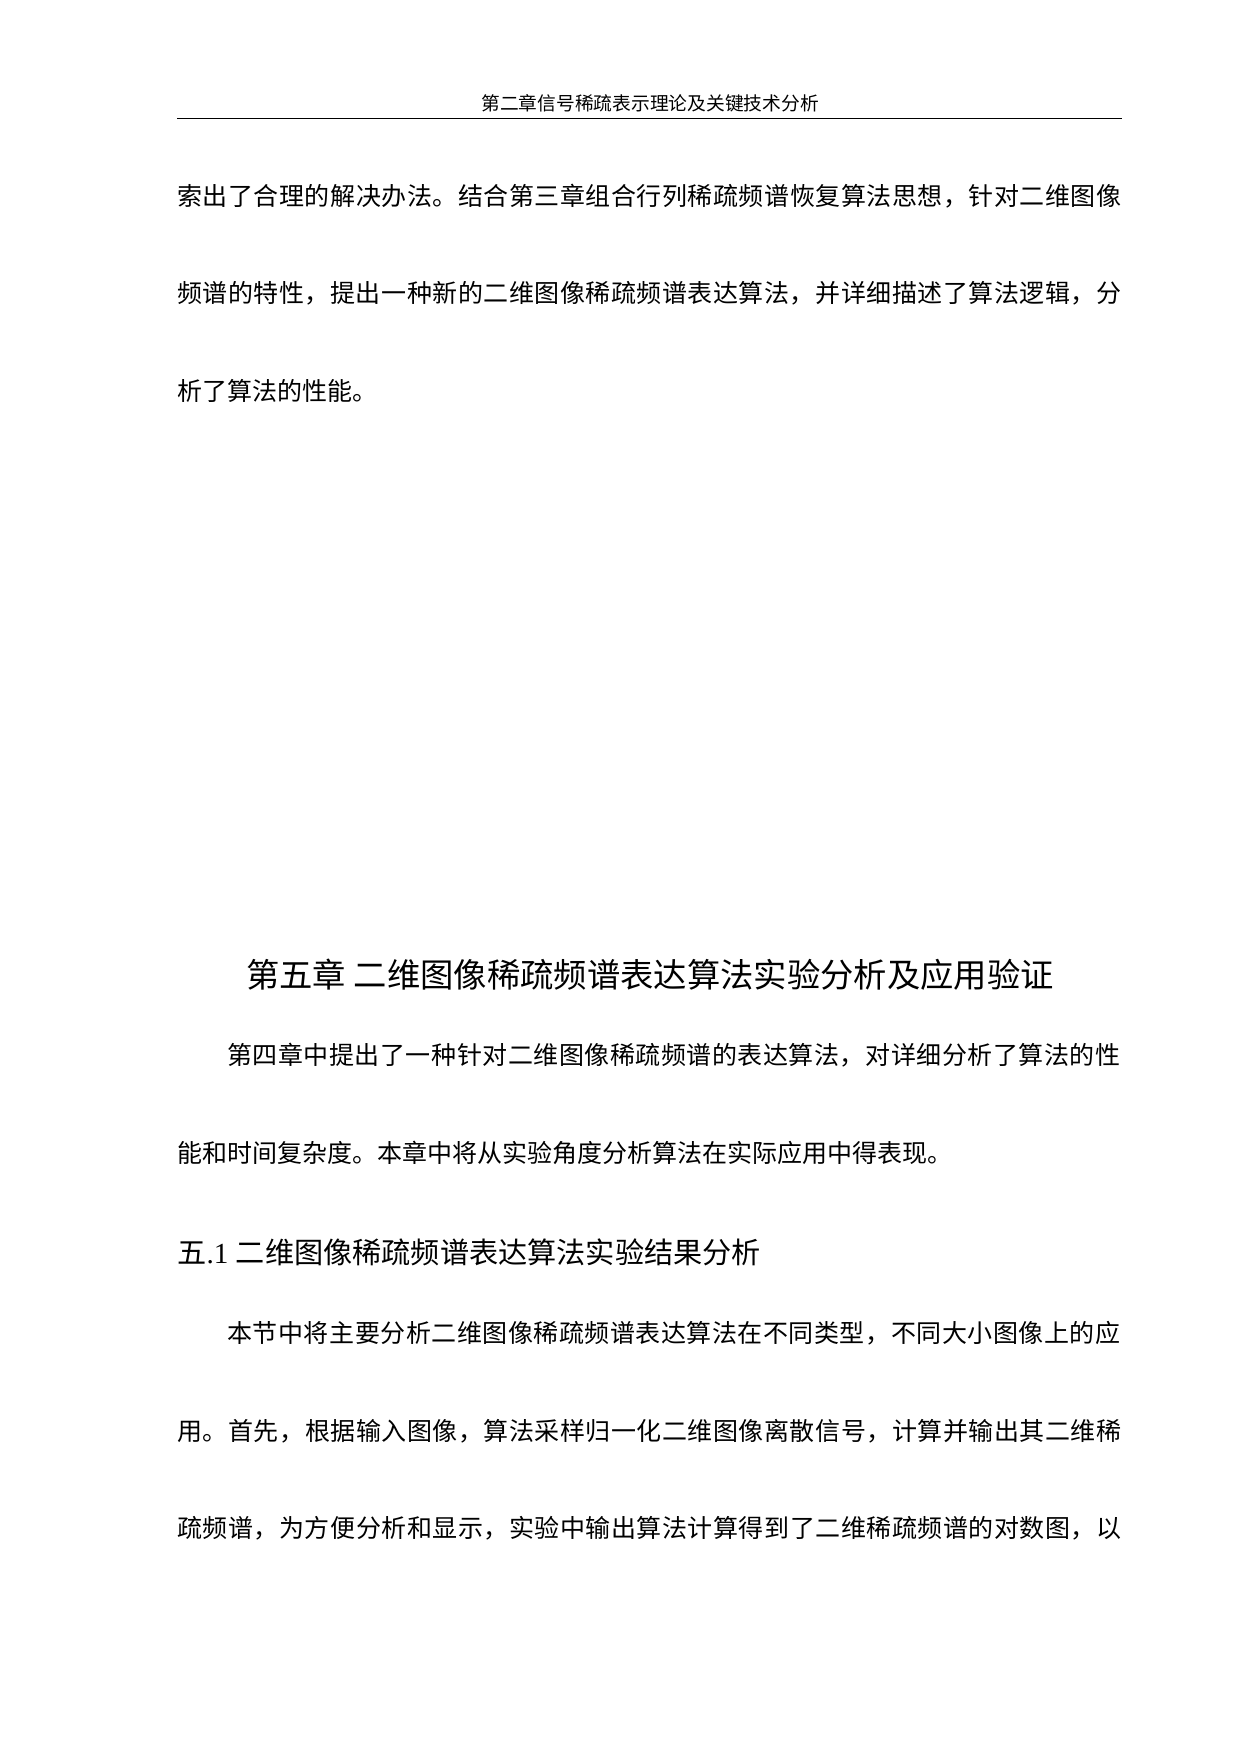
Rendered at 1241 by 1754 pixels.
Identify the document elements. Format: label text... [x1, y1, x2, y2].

subtitle 二维图像稀疏频谱表达算法实验分析及应用验证 [177, 940, 1122, 1005]
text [177, 162, 1122, 422]
text 第四章中提出了一种针对二维图像稀疏频谱的表达算法，对详细分析了算法的性能和时间复杂度。本章中将从实验角度分析算法在实际应用中得表现。 [177, 1021, 1122, 1184]
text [177, 1299, 1122, 1559]
subtitle 二维图像稀疏频谱表达算法实验结果分析 [177, 1218, 1122, 1283]
